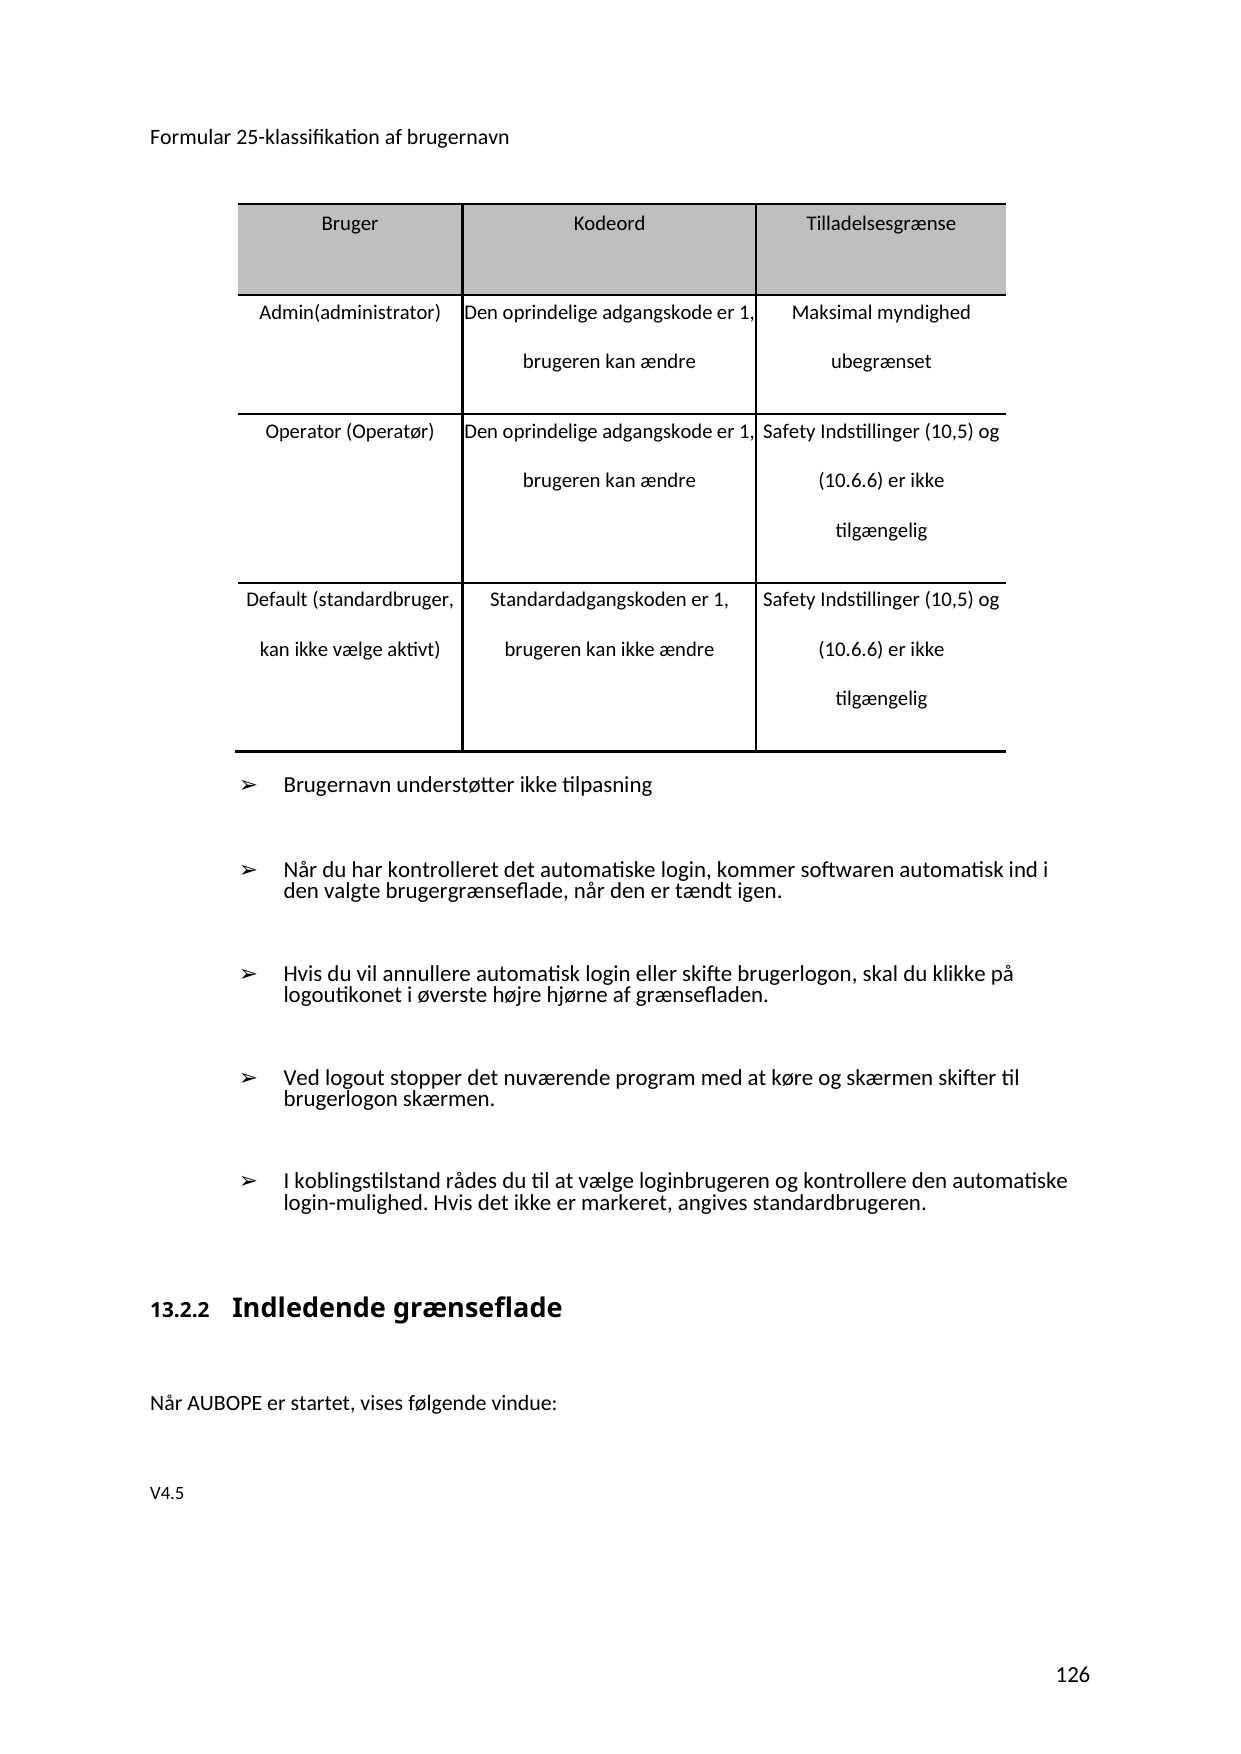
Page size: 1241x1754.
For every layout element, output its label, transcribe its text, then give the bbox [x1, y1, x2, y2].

text Når AUBOPE er startet, vises følgende vindue: [150, 1389, 1090, 1416]
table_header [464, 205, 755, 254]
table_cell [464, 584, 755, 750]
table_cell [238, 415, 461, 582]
text V4.5 [150, 1481, 1090, 1504]
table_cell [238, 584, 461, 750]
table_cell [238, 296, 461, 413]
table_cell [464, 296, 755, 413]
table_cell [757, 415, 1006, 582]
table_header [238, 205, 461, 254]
list Ved logout stopper det nuværende program med at køre og skærmen skifter til brugerlogon skærmen. [239, 1067, 1085, 1112]
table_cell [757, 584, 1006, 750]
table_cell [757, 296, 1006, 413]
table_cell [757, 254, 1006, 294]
text Formular 25-klassifikation af brugernavn [150, 123, 1090, 149]
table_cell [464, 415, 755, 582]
list Hvis du vil annullere automatisk login eller skifte brugerlogon, skal du klikke på logoutikonet i øverste højre hjørne af grænsefladen. [239, 963, 1039, 1008]
list I koblingstilstand rådes du til at vælge loginbrugeren og kontrollere den automatiske login-mulighed. Hvis det ikke er markeret, angives standardbrugeren. [239, 1171, 1075, 1216]
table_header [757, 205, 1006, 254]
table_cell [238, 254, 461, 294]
list Brugernavn understøtter ikke tilpasning [239, 771, 1090, 798]
list Når du har kontrolleret det automatiske login, kommer softwaren automatisk ind i den valgte brugergrænseflade, når den er tændt igen. [239, 859, 1069, 904]
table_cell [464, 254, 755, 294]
subtitle Indledende grænseflade [150, 1288, 1090, 1325]
